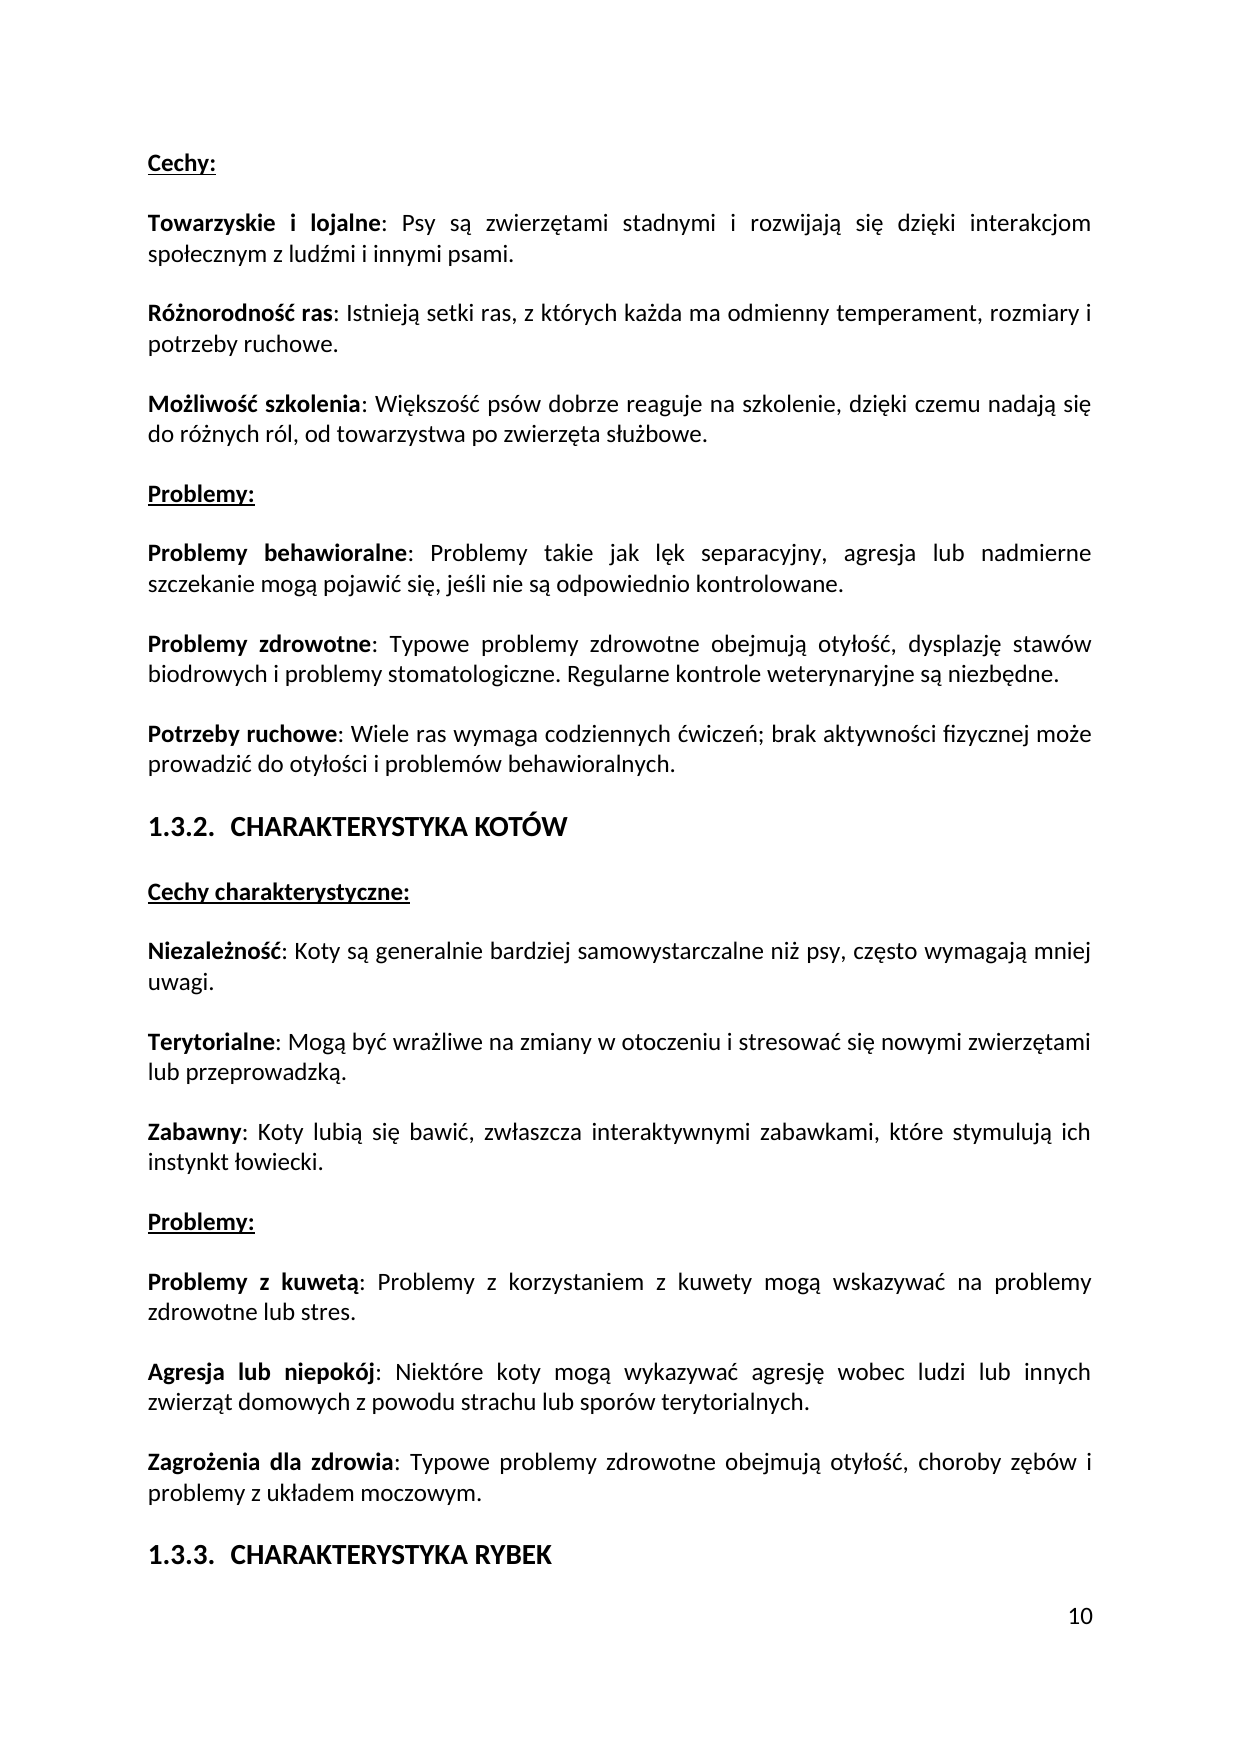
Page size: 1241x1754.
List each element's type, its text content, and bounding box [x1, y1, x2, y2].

text Agresja lub niepokój: Niektóre koty mogą wykazywać agresję wobec ludzi lub innych zwierząt domowych z powodu strachu lub sporów terytorialnych. [148, 1356, 1093, 1417]
text Możliwość szkolenia: Większość psów dobrze reaguje na szkolenie, dzięki czemu nadają się do różnych ról, od towarzystwa po zwierzęta służbowe. [148, 388, 1093, 449]
text Cechy charakterystyczne: [148, 876, 1093, 906]
text Zagrożenia dla zdrowia: Typowe problemy zdrowotne obejmują otyłość, choroby zębów i problemy z układem moczowym. [148, 1446, 1093, 1507]
text Cechy: [148, 148, 1093, 178]
text Potrzeby ruchowe: Wiele ras wymaga codziennych ćwiczeń; brak aktywności fizycznej może prowadzić do otyłości i problemów behawioralnych. [148, 718, 1093, 779]
text Terytorialne: Mogą być wrażliwe na zmiany w otoczeniu i stresować się nowymi zwierzętami lub przeprowadzką. [148, 1026, 1093, 1087]
text Niezależność: Koty są generalnie bardziej samowystarczalne niż psy, często wymagają mniej uwagi. [148, 936, 1093, 997]
text Problemy behawioralne: Problemy takie jak lęk separacyjny, agresja lub nadmierne szczekanie mogą pojawić się, jeśli nie są odpowiednio kontrolowane. [148, 538, 1093, 599]
text Problemy: [148, 478, 1093, 508]
subtitle CHARAKTERYSTYKA KOTÓW [148, 808, 1093, 844]
text Różnorodność ras: Istnieją setki ras, z których każda ma odmienny temperament, rozmiary i potrzeby ruchowe. [148, 297, 1093, 358]
text Problemy: [148, 1206, 1093, 1237]
text Zabawny: Koty lubią się bawić, zwłaszcza interaktywnymi zabawkami, które stymulują ich instynkt łowiecki. [148, 1116, 1093, 1177]
subtitle CHARAKTERYSTYKA RYBEK [148, 1536, 1093, 1572]
text Problemy z kuwetą: Problemy z korzystaniem z kuwety mogą wskazywać na problemy zdrowotne lub stres. [148, 1266, 1093, 1327]
text Towarzyskie i lojalne: Psy są zwierzętami stadnymi i rozwijają się dzięki interakcjom społecznym z ludźmi i innymi psami. [148, 207, 1093, 268]
text Problemy zdrowotne: Typowe problemy zdrowotne obejmują otyłość, dysplazję stawów biodrowych i problemy stomatologiczne. Regularne kontrole weterynaryjne są niezbędne. [148, 628, 1093, 689]
